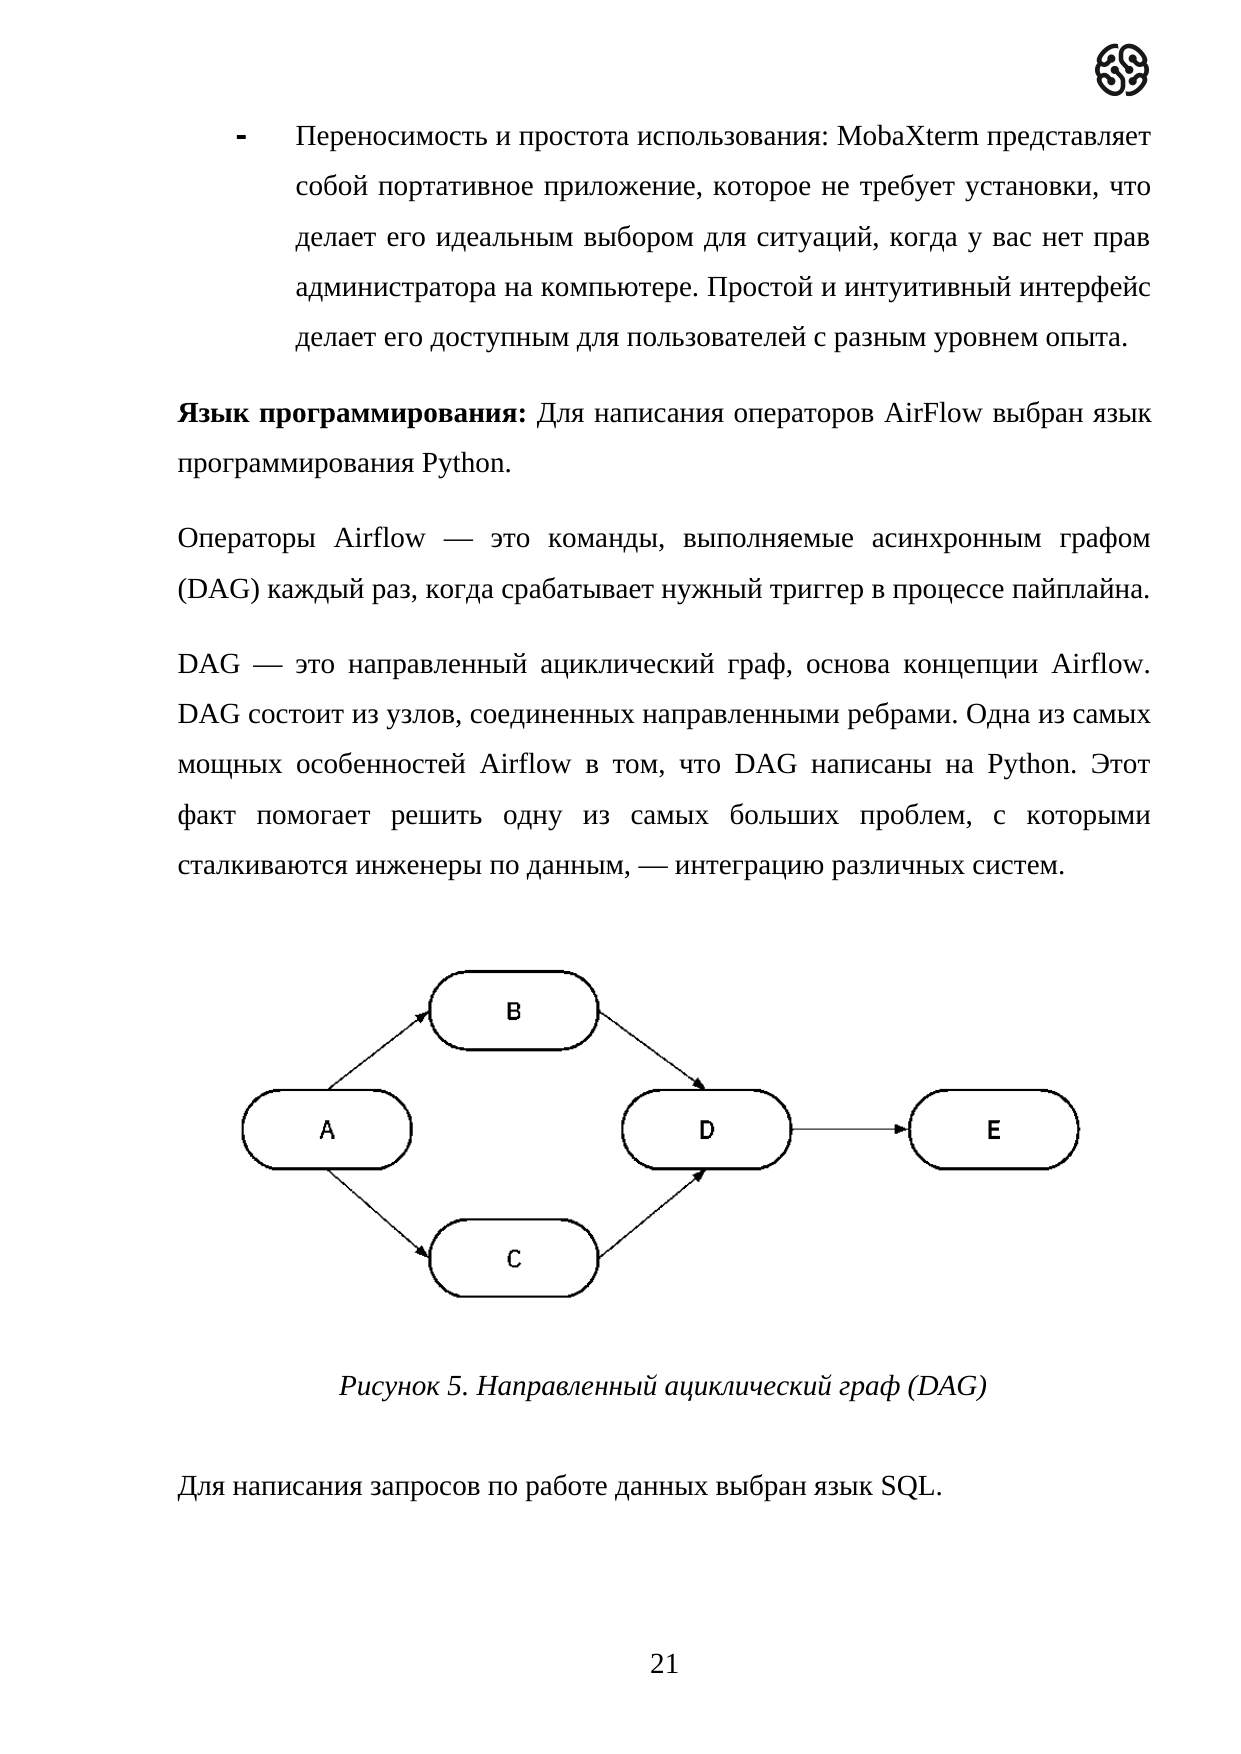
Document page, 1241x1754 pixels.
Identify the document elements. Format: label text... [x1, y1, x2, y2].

text Язык программирования: Для написания операторов AirFlow выбран язык программирования Python. [177, 395, 1152, 479]
text Рисунок 5. Направленный ациклический граф (DAG) [177, 1368, 1152, 1401]
text Для написания запросов по работе данных выбран язык SQL. [177, 1468, 1152, 1502]
text DAG — это направленный ациклический граф, основа концепции Airflow. DAG состоит из узлов, соединенных направленными ребрами. Одна из самых мощных особенностей Airflow в том, что DAG написаны на Python. Этот факт помогает решить одну из самых больших проблем, с которыми сталкиваются инженеры по данным, — интеграцию различных систем. [177, 646, 1152, 881]
text Операторы Airflow — это команды, выполняемые асинхронным графом (DAG) каждый раз, когда срабатывает нужный триггер в процессе пайплайна. [177, 520, 1152, 604]
picture [1095, 43, 1149, 97]
list Переносимость и простота использования: MobaXterm представляет собой портативное приложение, которое не требует установки, что делает его идеальным выбором для ситуаций, когда у вас нет прав администратора на компьютере. Простой и интуитивный интерфейс делает его доступным для пользователей с разным уровнем опыта. [236, 118, 1152, 353]
